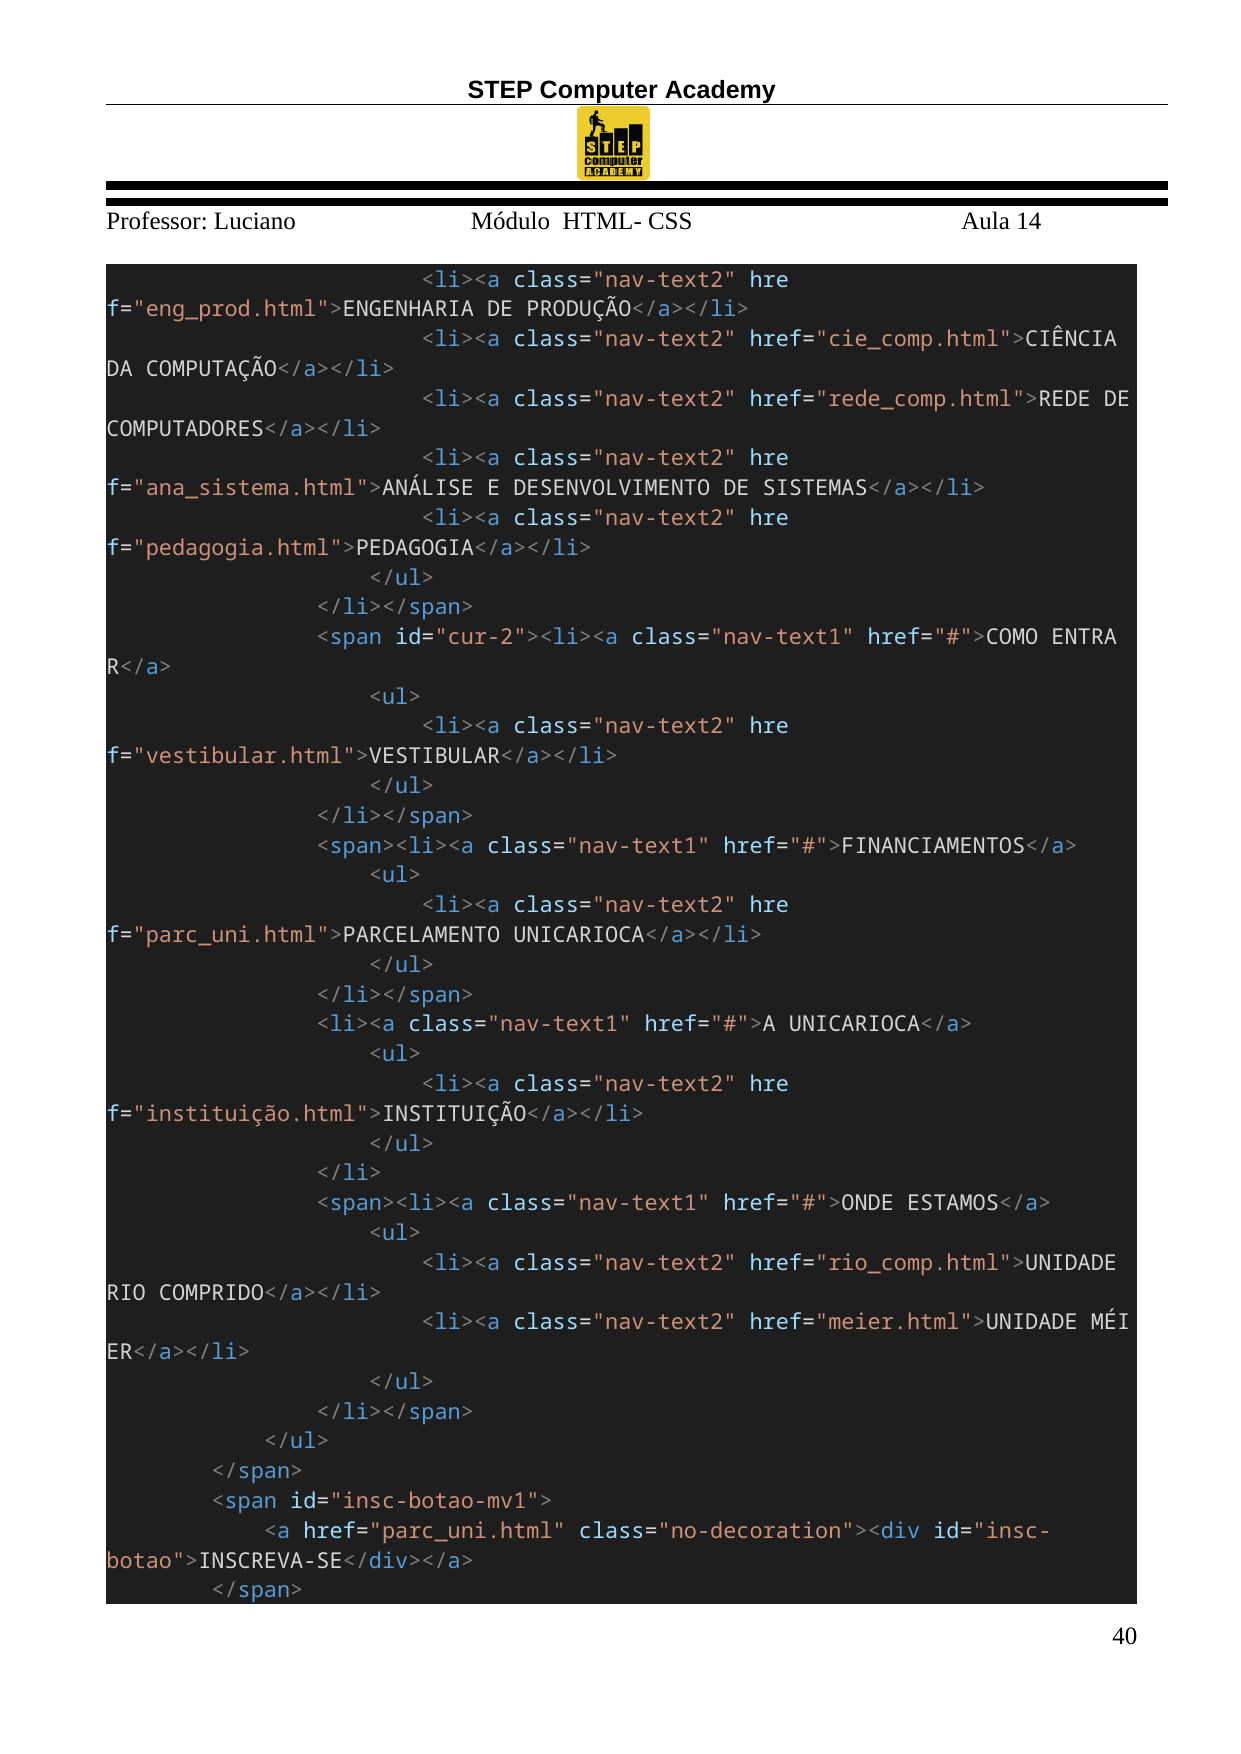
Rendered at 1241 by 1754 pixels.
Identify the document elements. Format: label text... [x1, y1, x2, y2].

text <li><a class="nav-text2" href="pedagogia.html">PEDAGOGIA</a></li> [106, 502, 1137, 562]
text </ul> [106, 1128, 1137, 1157]
text <span><li><a class="nav-text1" href="#">FINANCIAMENTOS</a> [106, 830, 1137, 859]
text <li><a class="nav-text2" href="rio_comp.html">UNIDADE RIO COMPRIDO</a></li> [106, 1247, 1137, 1306]
text <li><a class="nav-text2" href="ana_sistema.html">ANÁLISE E DESENVOLVIMENTO DE SISTEMAS</a></li> [106, 442, 1137, 502]
text </span> [106, 1455, 1137, 1485]
text </ul> [106, 770, 1137, 800]
text </ul> [106, 562, 1137, 591]
text <li><a class="nav-text2" href="instituição.html">INSTITUIÇÃO</a></li> [106, 1068, 1137, 1128]
text </li></span> [106, 591, 1137, 621]
text <span><li><a class="nav-text1" href="#">ONDE ESTAMOS</a> [106, 1187, 1137, 1217]
text </li></span> [106, 979, 1137, 1008]
text <li><a class="nav-text2" href="meier.html">UNIDADE MÉIER</a></li> [106, 1306, 1137, 1366]
text </ul> [106, 1366, 1137, 1396]
text </ul> [106, 1426, 1137, 1455]
text <li><a class="nav-text2" href="vestibular.html">VESTIBULAR</a></li> [106, 711, 1137, 770]
text </li> [106, 1157, 1137, 1187]
text </li></span> [106, 800, 1137, 830]
text </ul> [106, 949, 1137, 979]
text <li><a class="nav-text1" href="#">A UNICARIOCA</a> [106, 1008, 1137, 1038]
text <li><a class="nav-text2" href="cie_comp.html">CIÊNCIA DA COMPUTAÇÃO</a></li> [106, 323, 1137, 383]
text <li><a class="nav-text2" href="eng_prod.html">ENGENHARIA DE PRODUÇÃO</a></li> [106, 264, 1137, 323]
text <ul> [106, 1038, 1137, 1068]
text <span id="cur-2"><li><a class="nav-text1" href="#">COMO ENTRAR</a> [106, 621, 1137, 681]
text <a href="parc_uni.html" class="no-decoration"><div id="insc-botao">INSCREVA-SE</div></a> [106, 1515, 1137, 1574]
picture [574, 104, 654, 182]
text <li><a class="nav-text2" href="rede_comp.html">REDE DE COMPUTADORES</a></li> [106, 383, 1137, 442]
text <ul> [106, 681, 1137, 711]
text <ul> [106, 1217, 1137, 1247]
text <span id="insc-botao-mv1"> [106, 1485, 1137, 1515]
text <li><a class="nav-text2" href="parc_uni.html">PARCELAMENTO UNICARIOCA</a></li> [106, 889, 1137, 949]
text </li></span> [106, 1396, 1137, 1426]
text <ul> [106, 859, 1137, 889]
text </span> [106, 1574, 1137, 1604]
